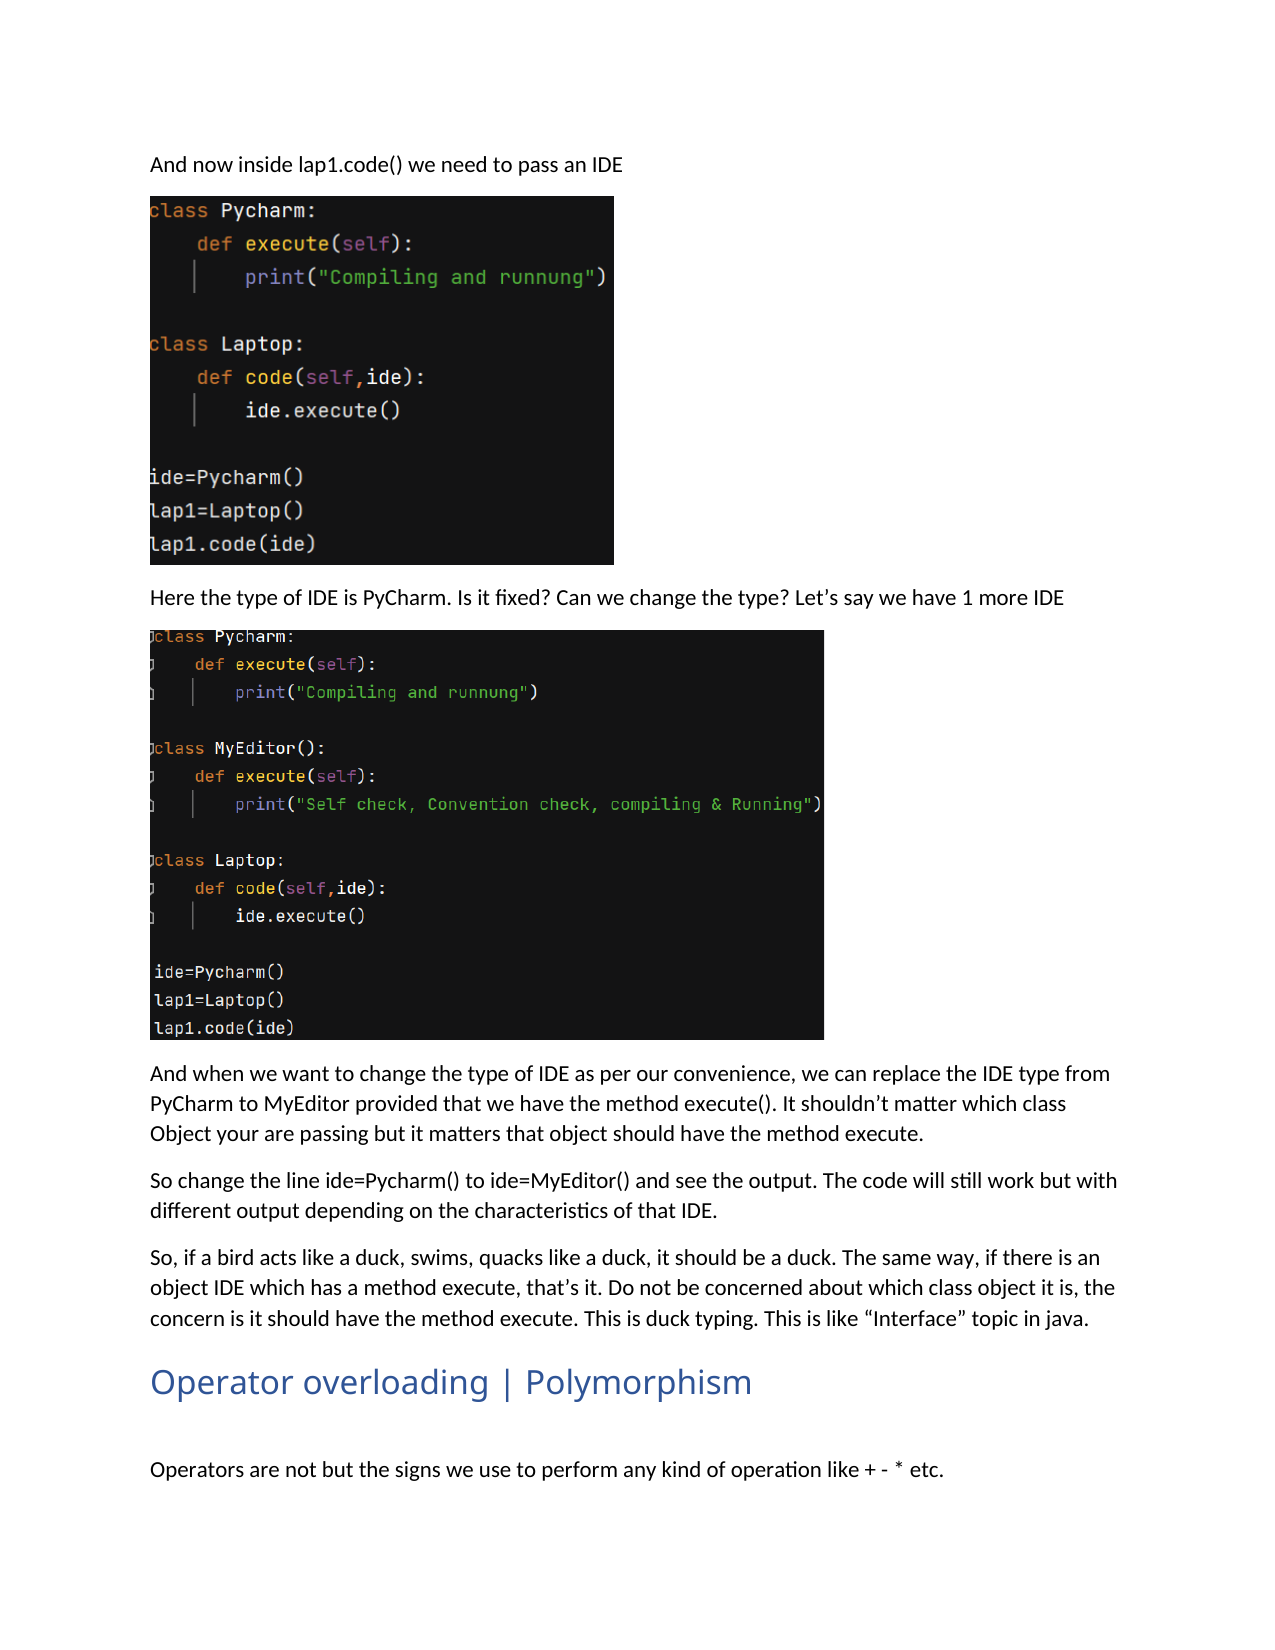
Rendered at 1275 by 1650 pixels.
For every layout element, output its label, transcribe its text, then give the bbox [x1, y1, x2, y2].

text Operators are not but the signs we use to perform any kind of operation like + - * etc. [150, 1455, 1125, 1483]
picture [150, 196, 614, 565]
text And when we want to change the type of IDE as per our convenience, we can replace the IDE type from PyCharm to MyEditor provided that we have the method execute(). It shouldn’t matter which class Object your are passing but it matters that object should have the method execute. [150, 1059, 1125, 1147]
subtitle Operator overloading | Polymorphism [150, 1359, 1125, 1404]
text So, if a bird acts like a duck, swims, quacks like a duck, it should be a duck. The same way, if there is an object IDE which has a method execute, that’s it. Do not be concerned about which class object it is, the concern is it should have the method execute. This is duck typing. This is like “Interface” topic in java. [150, 1243, 1125, 1332]
text And now inside lap1.code() we need to pass an IDE [150, 150, 1125, 178]
text So change the line ide=Pycharm() to ide=MyEditor() and see the output. The code will still work but with different output depending on the characteristics of that IDE. [150, 1166, 1125, 1224]
picture [150, 630, 825, 1040]
text Here the type of IDE is PyCharm. Is it fixed? Can we change the type? Let’s say we have 1 more IDE [150, 583, 1125, 611]
